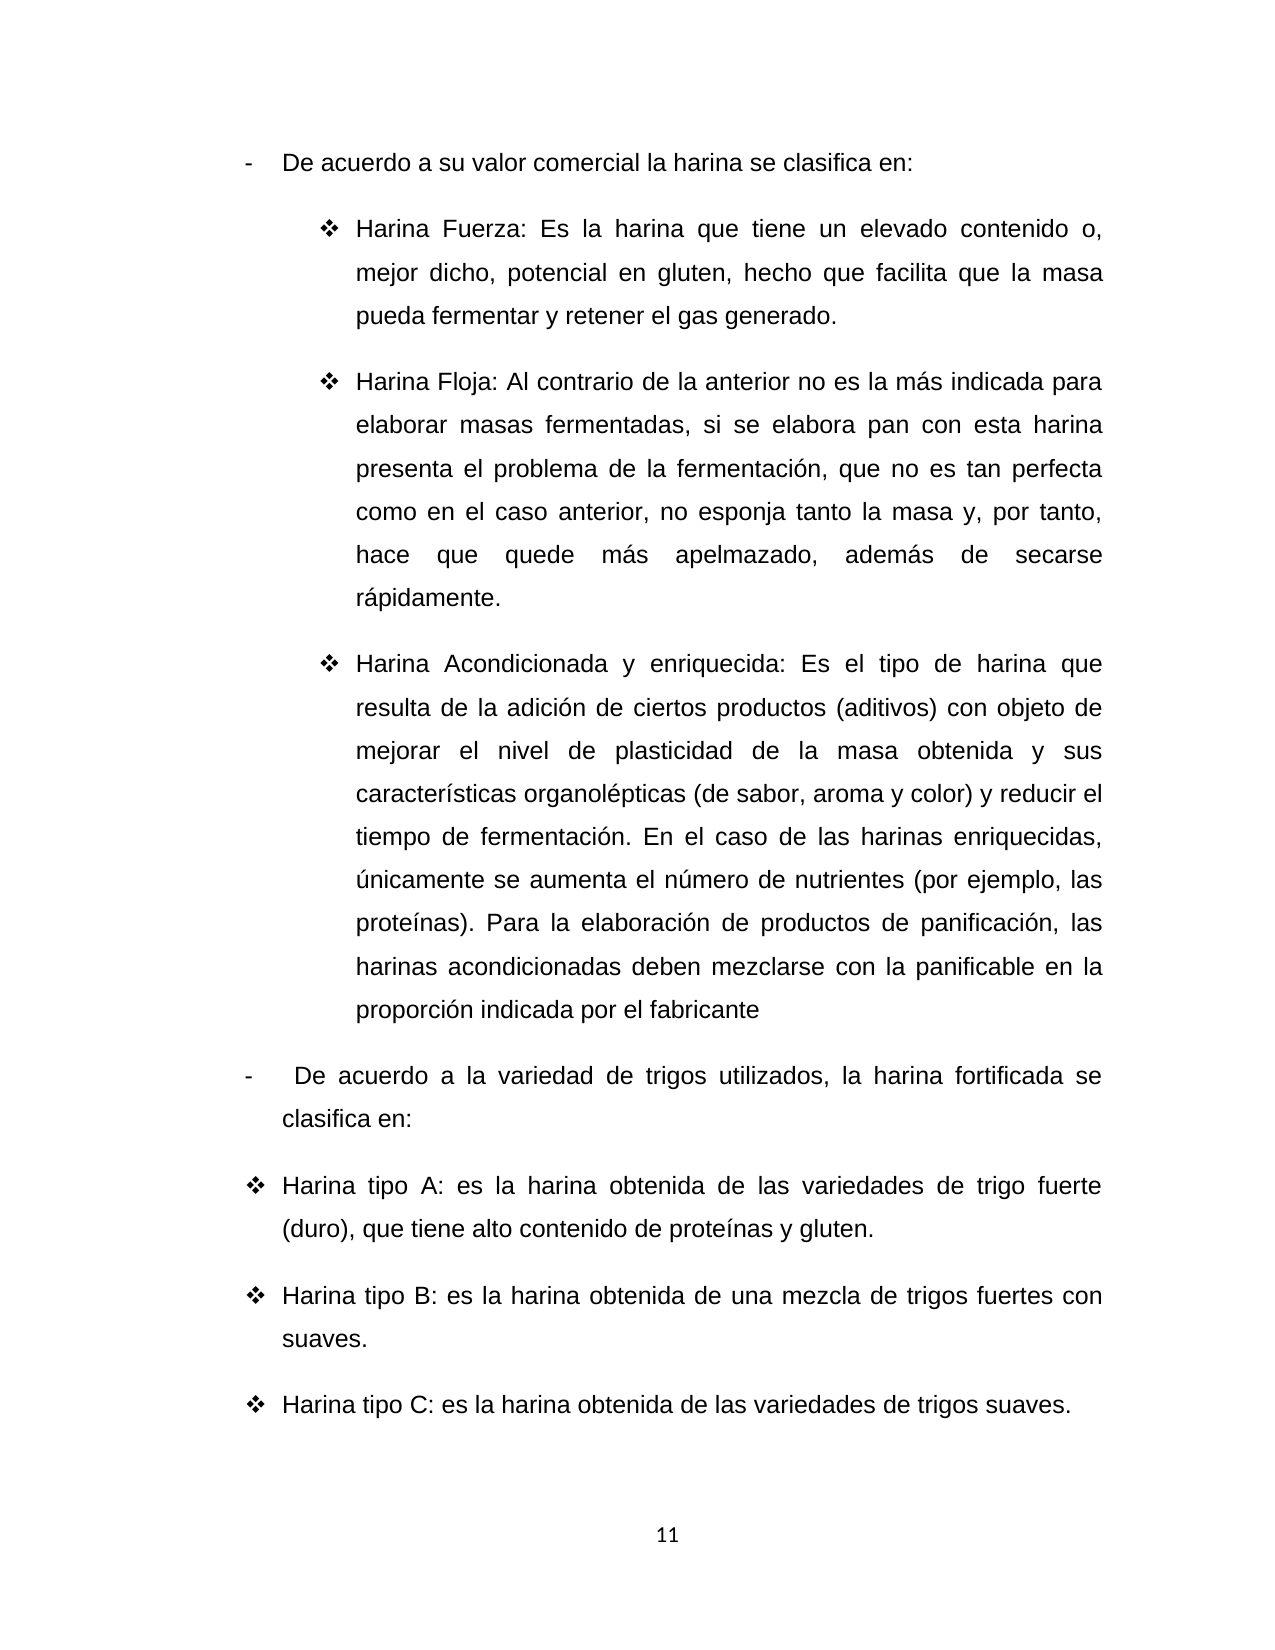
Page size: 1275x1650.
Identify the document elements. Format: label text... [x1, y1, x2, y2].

list Harina Fuerza: Es la harina que tiene un elevado contenido o, mejor dicho, potencial en gluten, hecho que facilita que la masa pueda fermentar y retener el gas generado. [318, 214, 1104, 329]
list De acuerdo a su valor comercial la harina se clasifica en: [244, 148, 1104, 176]
list Harina Acondicionada y enriquecida: Es el tipo de harina que resulta de la adición de ciertos productos (aditivos) con objeto de mejorar el nivel de plasticidad de la masa obtenida y sus características organolépticas (de sabor, aroma y color) y reducir el tiempo de fermentación. En el caso de las harinas enriquecidas, únicamente se aumenta el número de nutrientes (por ejemplo, las proteínas). Para la elaboración de productos de panificación, las harinas acondicionadas deben mezclarse con la panificable en la proporción indicada por el fabricante [318, 649, 1104, 1023]
list Harina tipo B: es la harina obtenida de una mezcla de trigos fuertes con suaves. [244, 1281, 1104, 1353]
list Harina tipo C: es la harina obtenida de las variedades de trigos suaves. [244, 1390, 1104, 1419]
list Harina Floja: Al contrario de la anterior no es la más indicada para elaborar masas fermentadas, si se elabora pan con esta harina presenta el problema de la fermentación, que no es tan perfecta como en el caso anterior, no esponja tanto la masa y, por tanto, hace que quede más apelmazado, además de secarse rápidamente. [318, 367, 1104, 612]
list De acuerdo a la variedad de trigos utilizados, la harina fortificada se clasifica en: [244, 1061, 1104, 1133]
list Harina tipo A: es la harina obtenida de las variedades de trigo fuerte (duro), que tiene alto contenido de proteínas y gluten. [244, 1171, 1104, 1243]
